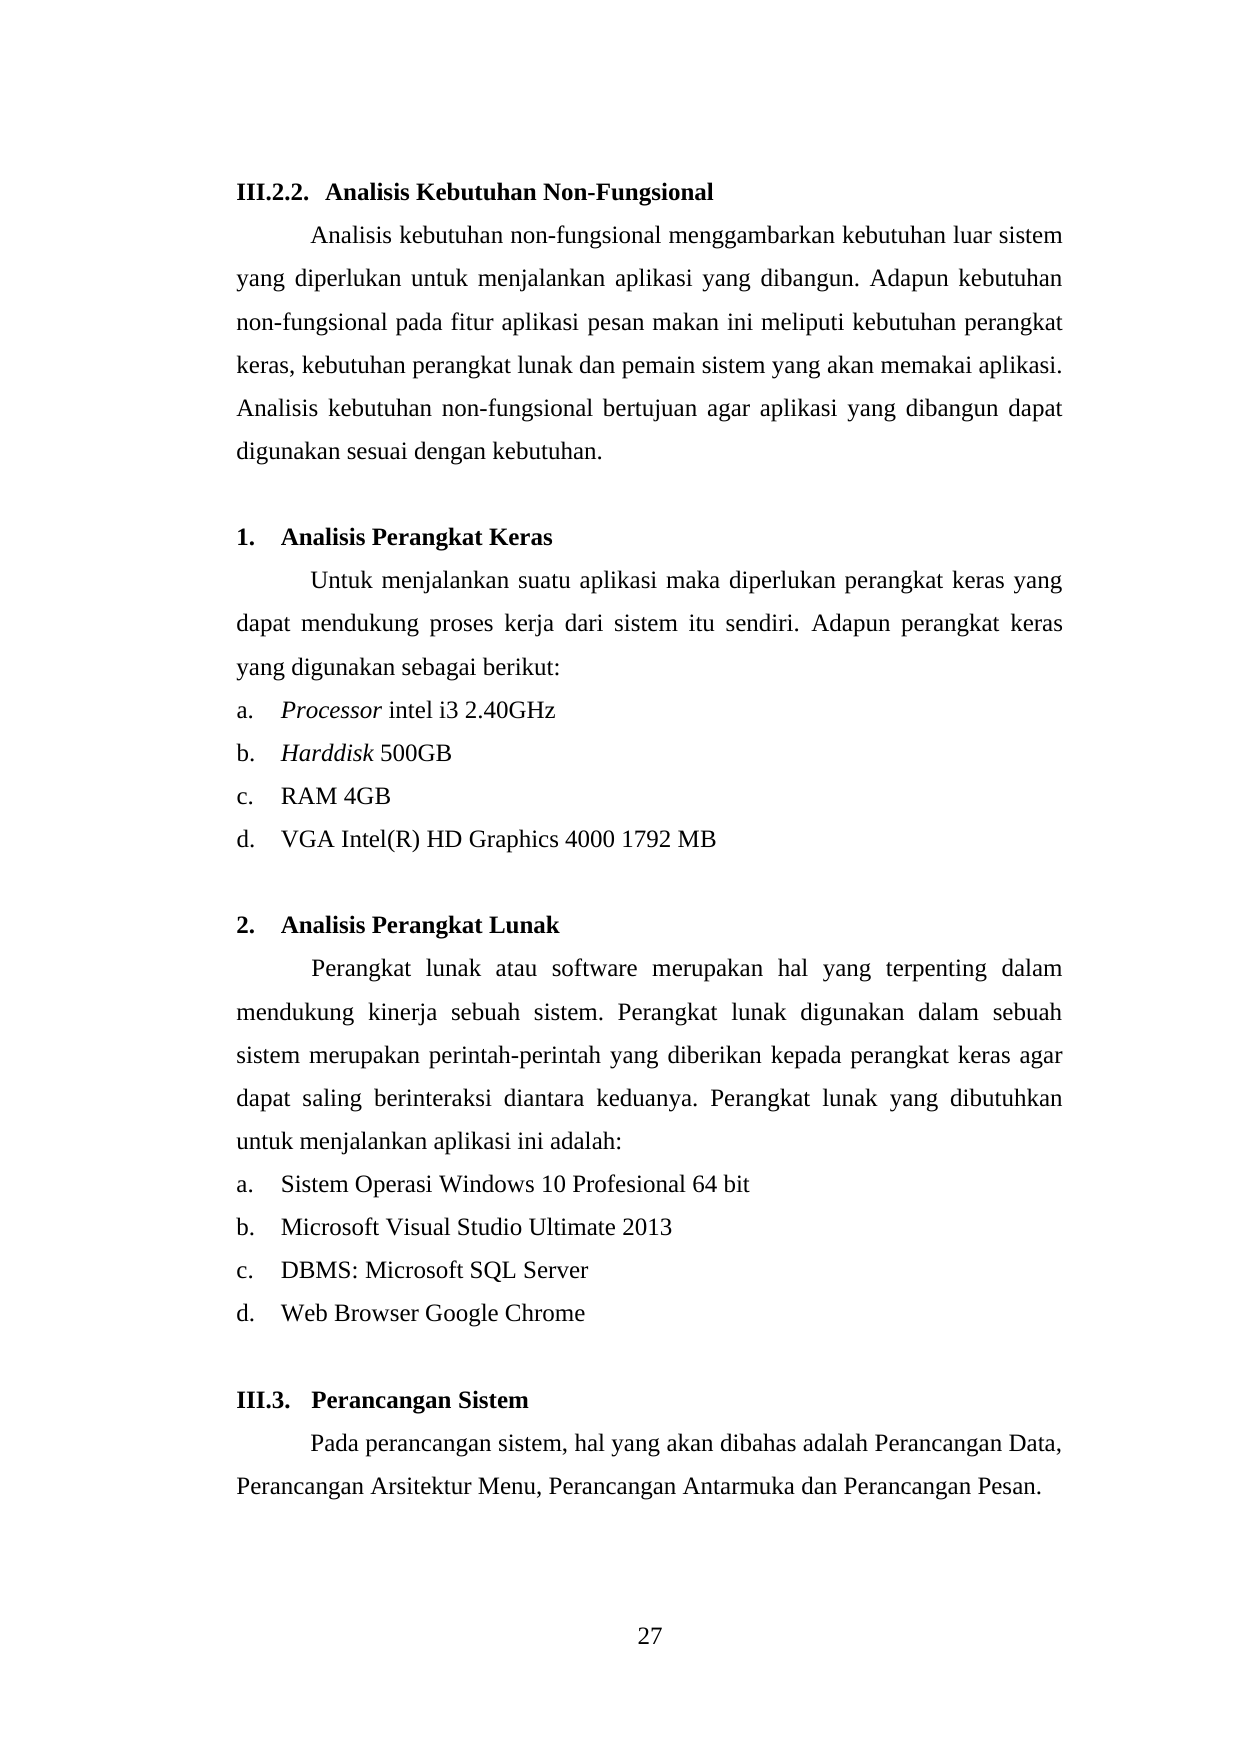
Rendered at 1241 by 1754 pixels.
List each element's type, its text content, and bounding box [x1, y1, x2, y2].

list VGA Intel(R) HD Graphics 4000 1792 MB [236, 824, 1063, 853]
list DBMS: Microsoft SQL Server [236, 1255, 1063, 1284]
text Untuk menjalankan suatu aplikasi maka diperlukan perangkat keras yang dapat mendukung proses kerja dari sistem itu sendiri. Adapun perangkat keras yang digunakan sebagai berikut: [236, 565, 1063, 680]
subtitle Perancangan Sistem [236, 1385, 1063, 1413]
list Analisis Perangkat Keras [236, 522, 1063, 551]
list Web Browser Google Chrome [236, 1298, 1063, 1327]
list Sistem Operasi Windows 10 Profesional 64 bit [236, 1169, 1063, 1198]
list Microsoft Visual Studio Ultimate 2013 [236, 1212, 1063, 1241]
subtitle Analisis Kebutuhan Non-Fungsional [236, 177, 1063, 206]
text Pada perancangan sistem, hal yang akan dibahas adalah Perancangan Data, Perancangan Arsitektur Menu, Perancangan Antarmuka dan Perancangan Pesan. [236, 1428, 1063, 1500]
list Processor intel i3 2.40GHz [236, 695, 1063, 723]
list RAM 4GB [236, 781, 1063, 810]
list Harddisk 500GB [236, 738, 1063, 767]
text Perangkat lunak atau software merupakan hal yang terpenting dalam mendukung kinerja sebuah sistem. Perangkat lunak digunakan dalam sebuah sistem merupakan perintah-perintah yang diberikan kepada perangkat keras agar dapat saling berinteraksi diantara keduanya. Perangkat lunak yang dibutuhkan untuk menjalankan aplikasi ini adalah: [236, 953, 1063, 1155]
list Analisis Perangkat Lunak [236, 910, 1063, 939]
text Analisis kebutuhan non-fungsional menggambarkan kebutuhan luar sistem yang diperlukan untuk menjalankan aplikasi yang dibangun. Adapun kebutuhan non-fungsional pada fitur aplikasi pesan makan ini meliputi kebutuhan perangkat keras, kebutuhan perangkat lunak dan pemain sistem yang akan memakai aplikasi. Analisis kebutuhan non-fungsional bertujuan agar aplikasi yang dibangun dapat digunakan sesuai dengan kebutuhan. [236, 220, 1063, 465]
